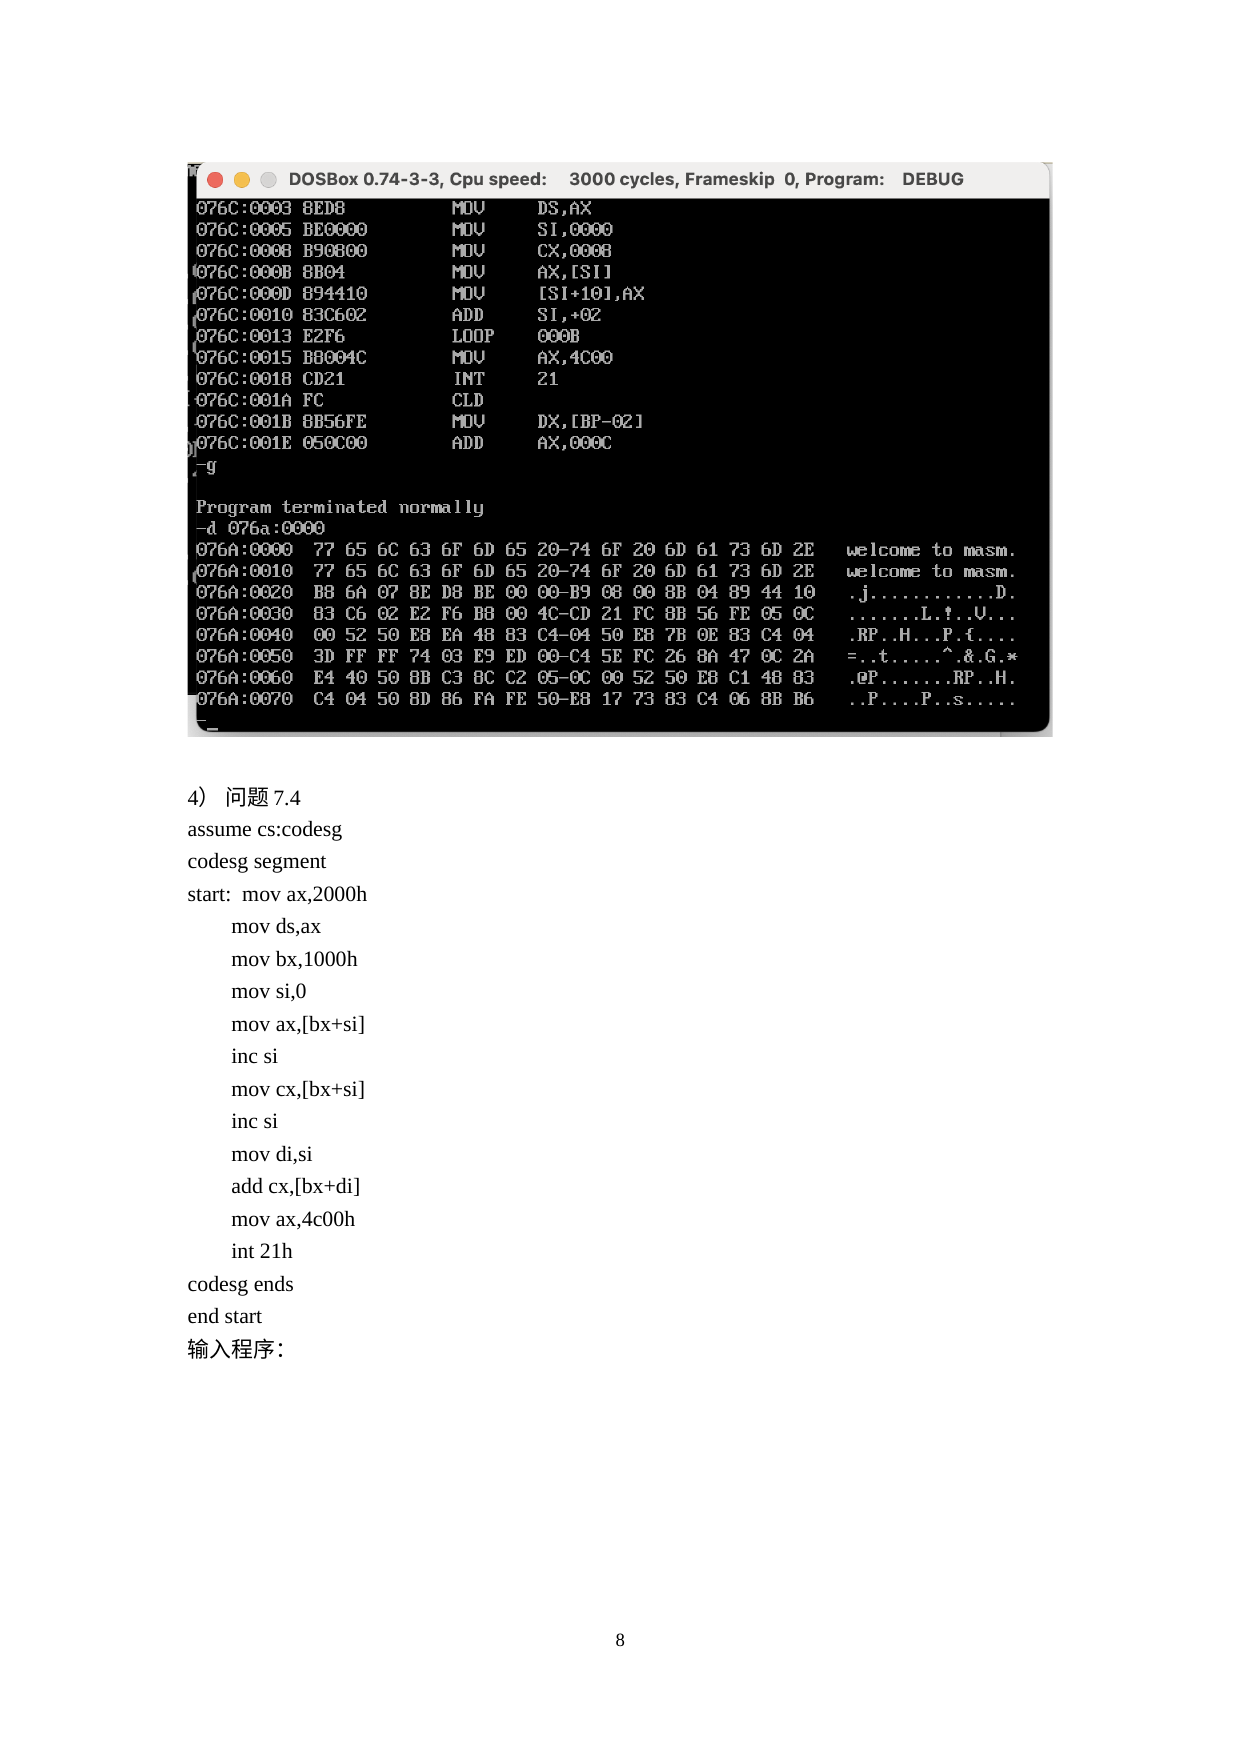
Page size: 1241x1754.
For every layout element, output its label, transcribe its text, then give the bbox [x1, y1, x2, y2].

text 输入程序： [187, 1332, 1053, 1364]
text mov ds,ax [187, 909, 1053, 942]
text codesg ends [187, 1267, 1053, 1299]
text mov bx,1000h [187, 942, 1053, 974]
list 问题7.4 [187, 779, 1053, 812]
text inc si [187, 1104, 1053, 1137]
text end start [187, 1299, 1053, 1332]
text mov ax,[bx+si] [187, 1007, 1053, 1039]
text assume cs:codesg [187, 812, 1053, 844]
text inc si [187, 1039, 1053, 1072]
text mov cx,[bx+si] [187, 1072, 1053, 1104]
text mov si,0 [187, 974, 1053, 1007]
text mov di,si [187, 1137, 1053, 1169]
text add cx,[bx+di] [187, 1169, 1053, 1202]
text codesg segment [187, 844, 1053, 877]
text mov ax,4c00h [187, 1202, 1053, 1234]
picture [187, 162, 1053, 737]
text int 21h [187, 1234, 1053, 1267]
text start: mov ax,2000h [187, 877, 1053, 909]
